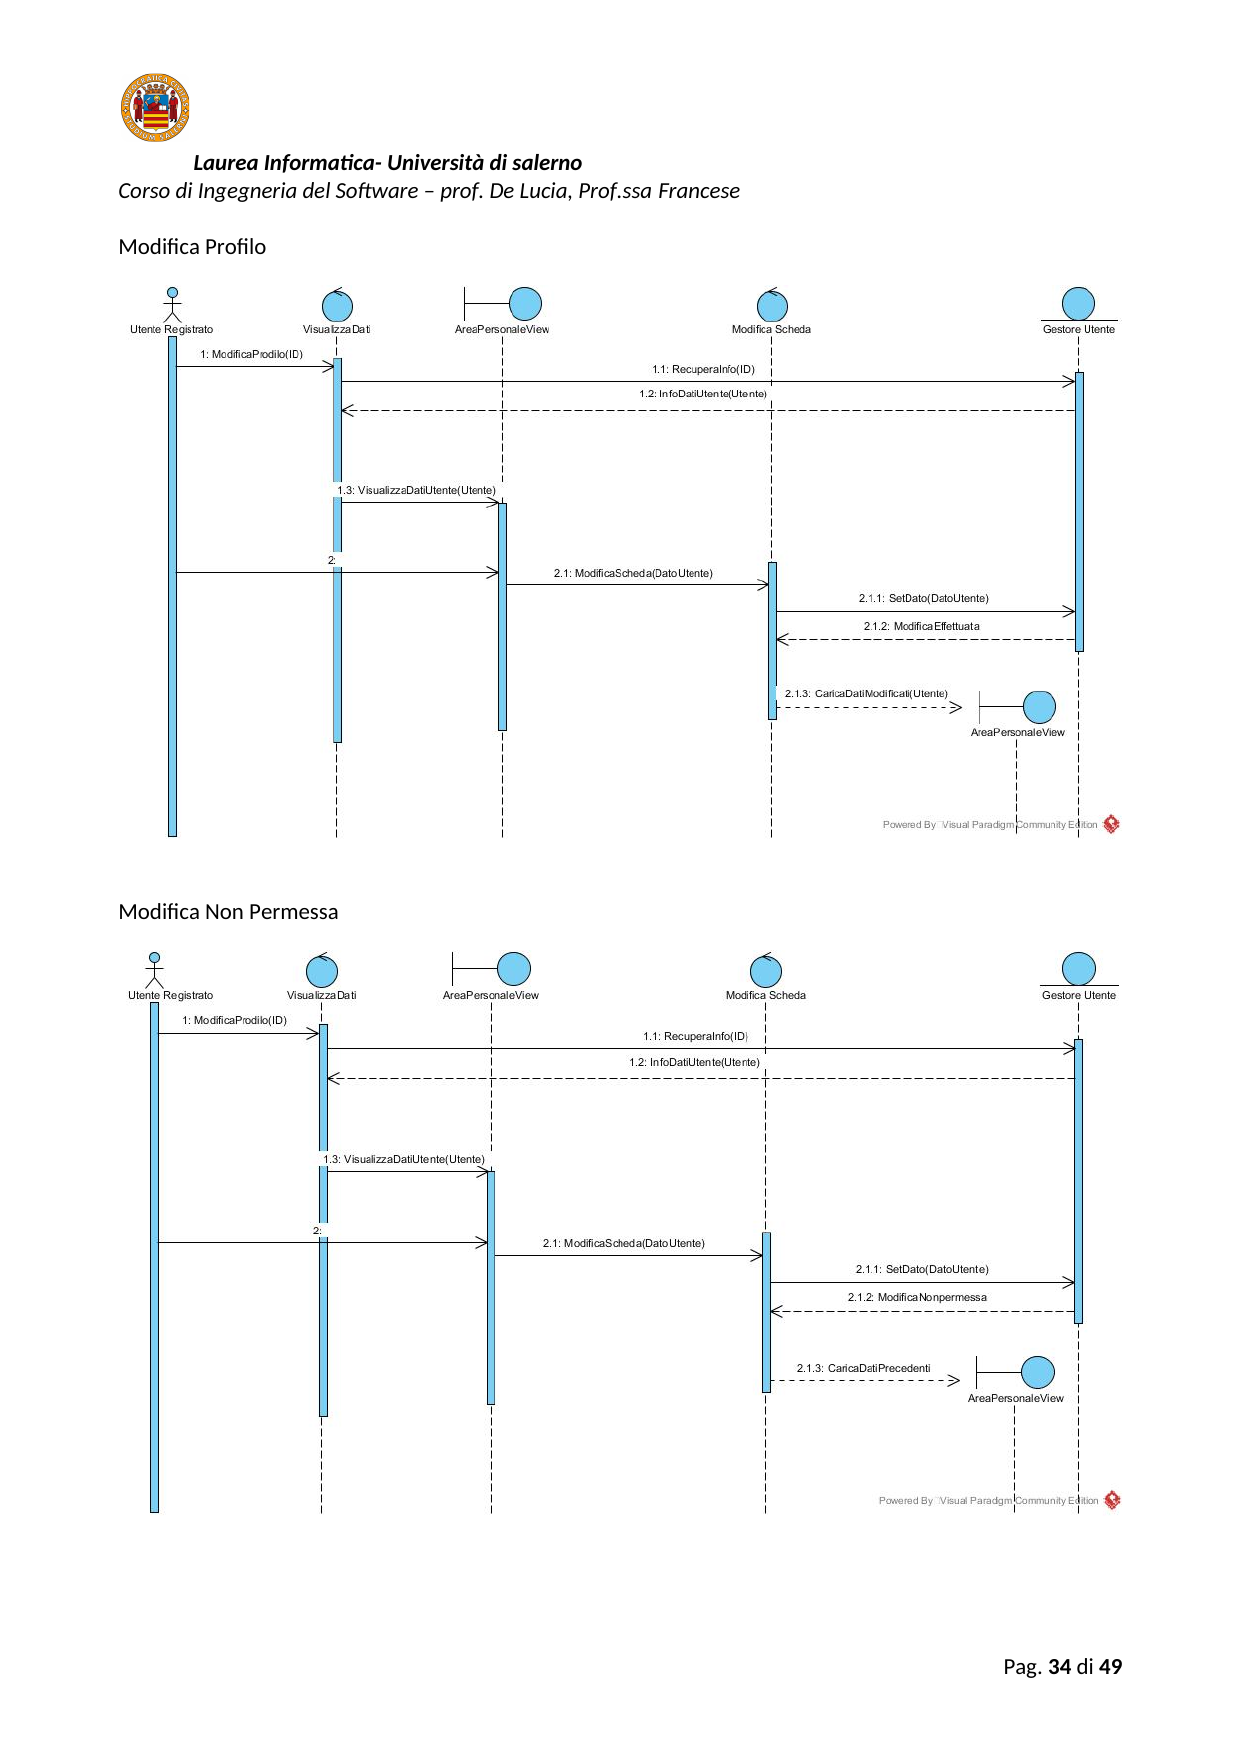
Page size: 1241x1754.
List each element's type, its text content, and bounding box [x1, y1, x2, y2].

text Modifica Profilo [118, 232, 1122, 261]
picture [121, 73, 190, 142]
picture [118, 285, 1123, 840]
picture [118, 950, 1123, 1516]
text Modifica Non Permessa [118, 897, 1122, 925]
